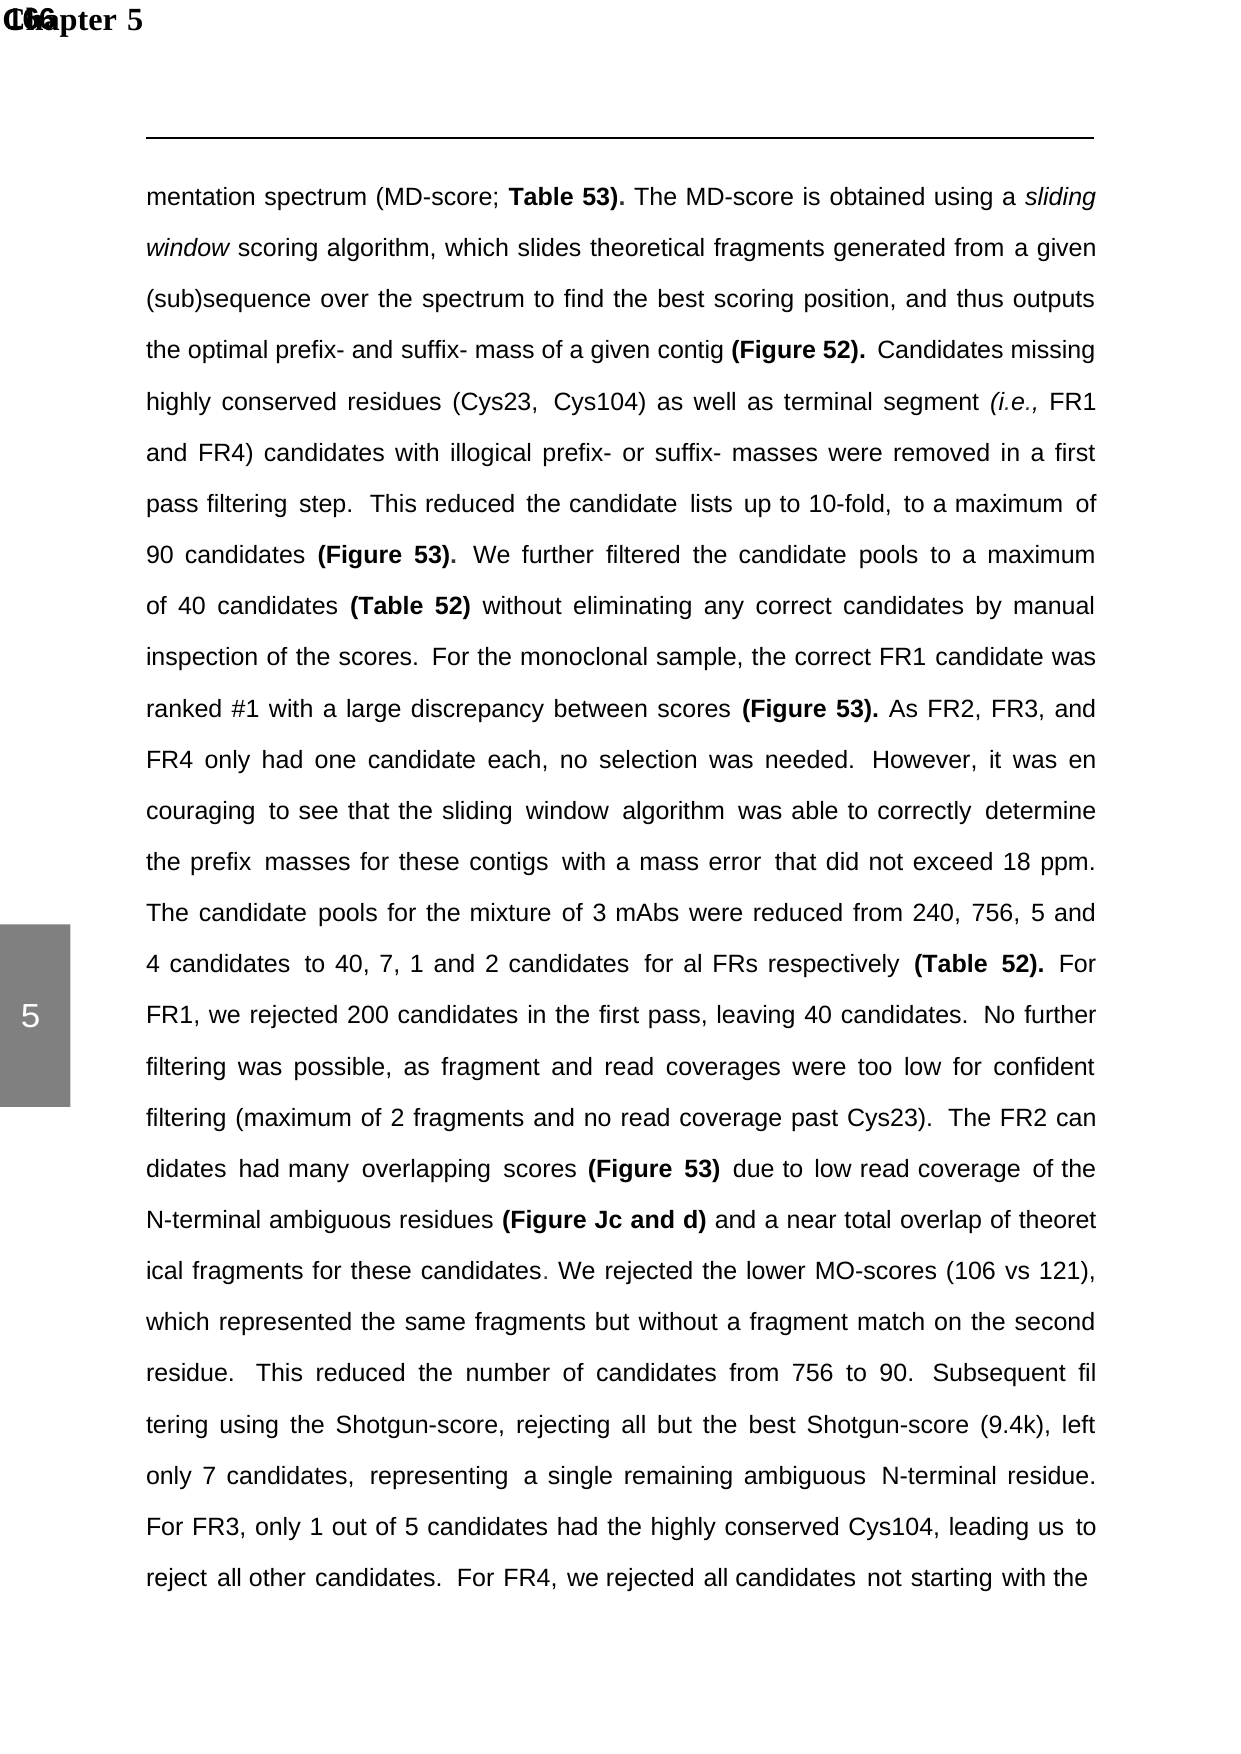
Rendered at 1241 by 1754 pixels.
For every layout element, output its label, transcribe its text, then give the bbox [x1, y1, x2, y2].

text mentation spectrum (MD-score; Table 53). The MD-score is obtained using a sliding window scoring algorithm, which slides theoretical fragments generated from a given (sub)sequence over the spectrum to find the best scoring position, and thus outputs the optimal prefix- and suffix- mass of a given contig (Figure 52). Candidates missing highly conserved residues (Cys23, Cys104) as well as terminal segment (i.e., FR1 and FR4) candidates with illogical prefix- or suffix- masses were removed in a first pass filtering step. This reduced the candidate lists up to 10-fold, to a maximum of 90 candidates (Figure 53). We further filtered the candidate pools to a maximum of 40 candidates (Table 52) without eliminating any correct candidates by manual inspection of the scores. For the monoclonal sample, the correct FR1 candidate was ranked #1 with a large discrepancy between scores (Figure 53). As FR2, FR3, and FR4 only had one candidate each, no selection was needed. However, it was en­ couraging to see that the sliding window algorithm was able to correctly determine the prefix masses for these contigs with a mass error that did not exceed 18 ppm. The candidate pools for the mixture of 3 mAbs were reduced from 240, 756, 5 and 4 candidates to 40, 7, 1 and 2 candidates for al FRs respectively (Table 52). For FR1, we rejected 200 candidates in the first pass, leaving 40 candidates. No further filtering was possible, as fragment and read coverages were too low for confident filtering (maximum of 2 fragments and no read coverage past Cys23). The FR2 can­ didates had many overlapping scores (Figure 53) due to low read coverage of the N-terminal ambiguous residues (Figure Jc and d) and a near total overlap of theoret­ ical fragments for these candidates. We rejected the lower MO-scores (106 vs 121), which represented the same fragments but without a fragment match on the second residue. This reduced the number of candidates from 756 to 90. Subsequent fil­ tering using the Shotgun-score, rejecting all but the best Shotgun-score (9.4k), left only 7 candidates, representing a single remaining ambiguous N-terminal residue. For FR3, only 1 out of 5 candidates had the highly conserved Cys104, leading us to reject all other candidates. For FR4, we rejected all candidates not starting with the [146, 182, 1096, 1592]
